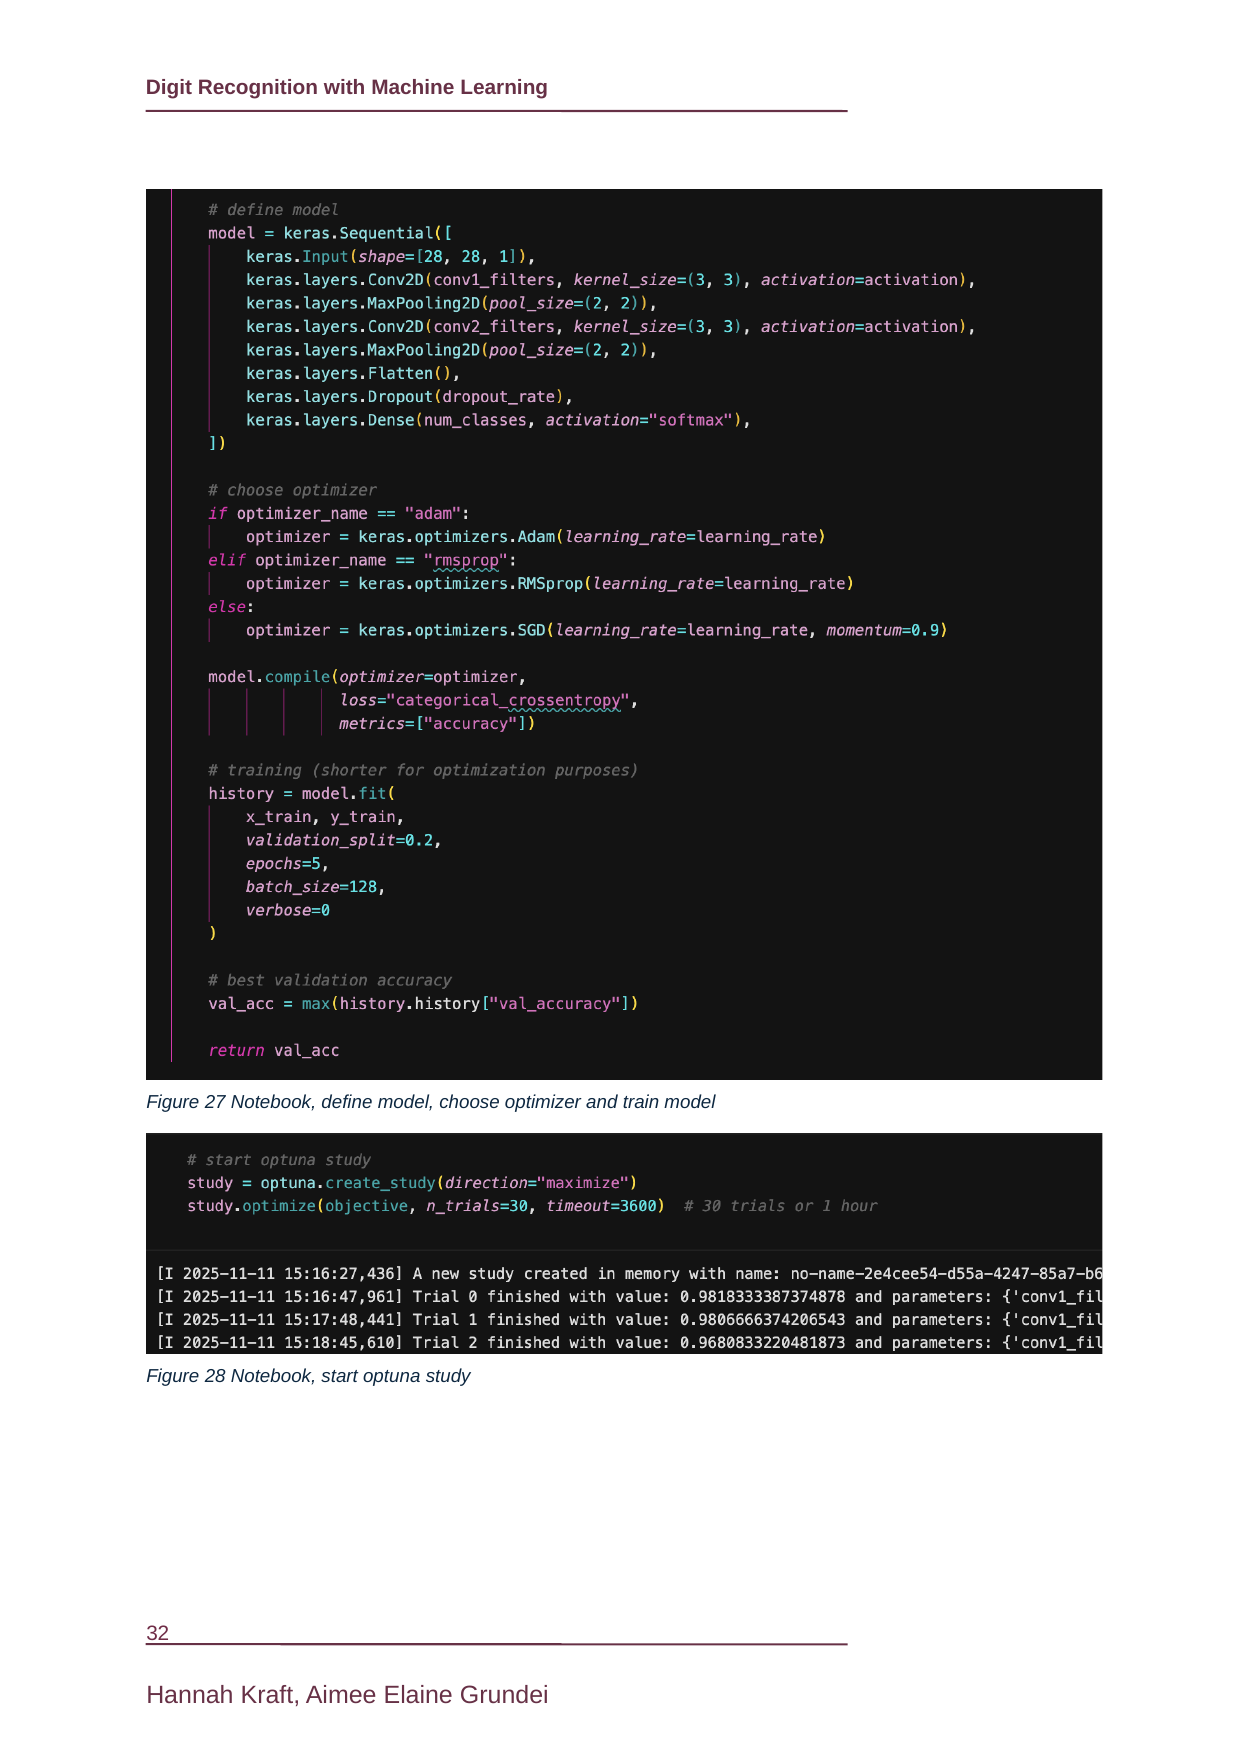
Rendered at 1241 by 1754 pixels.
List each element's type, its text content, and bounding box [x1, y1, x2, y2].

picture [146, 189, 1103, 1080]
picture [146, 1133, 1103, 1354]
text Figure 28 Notebook, start optuna study [146, 1365, 1099, 1386]
text Figure 27 Notebook, define model, choose optimizer and train model [146, 1091, 1099, 1112]
